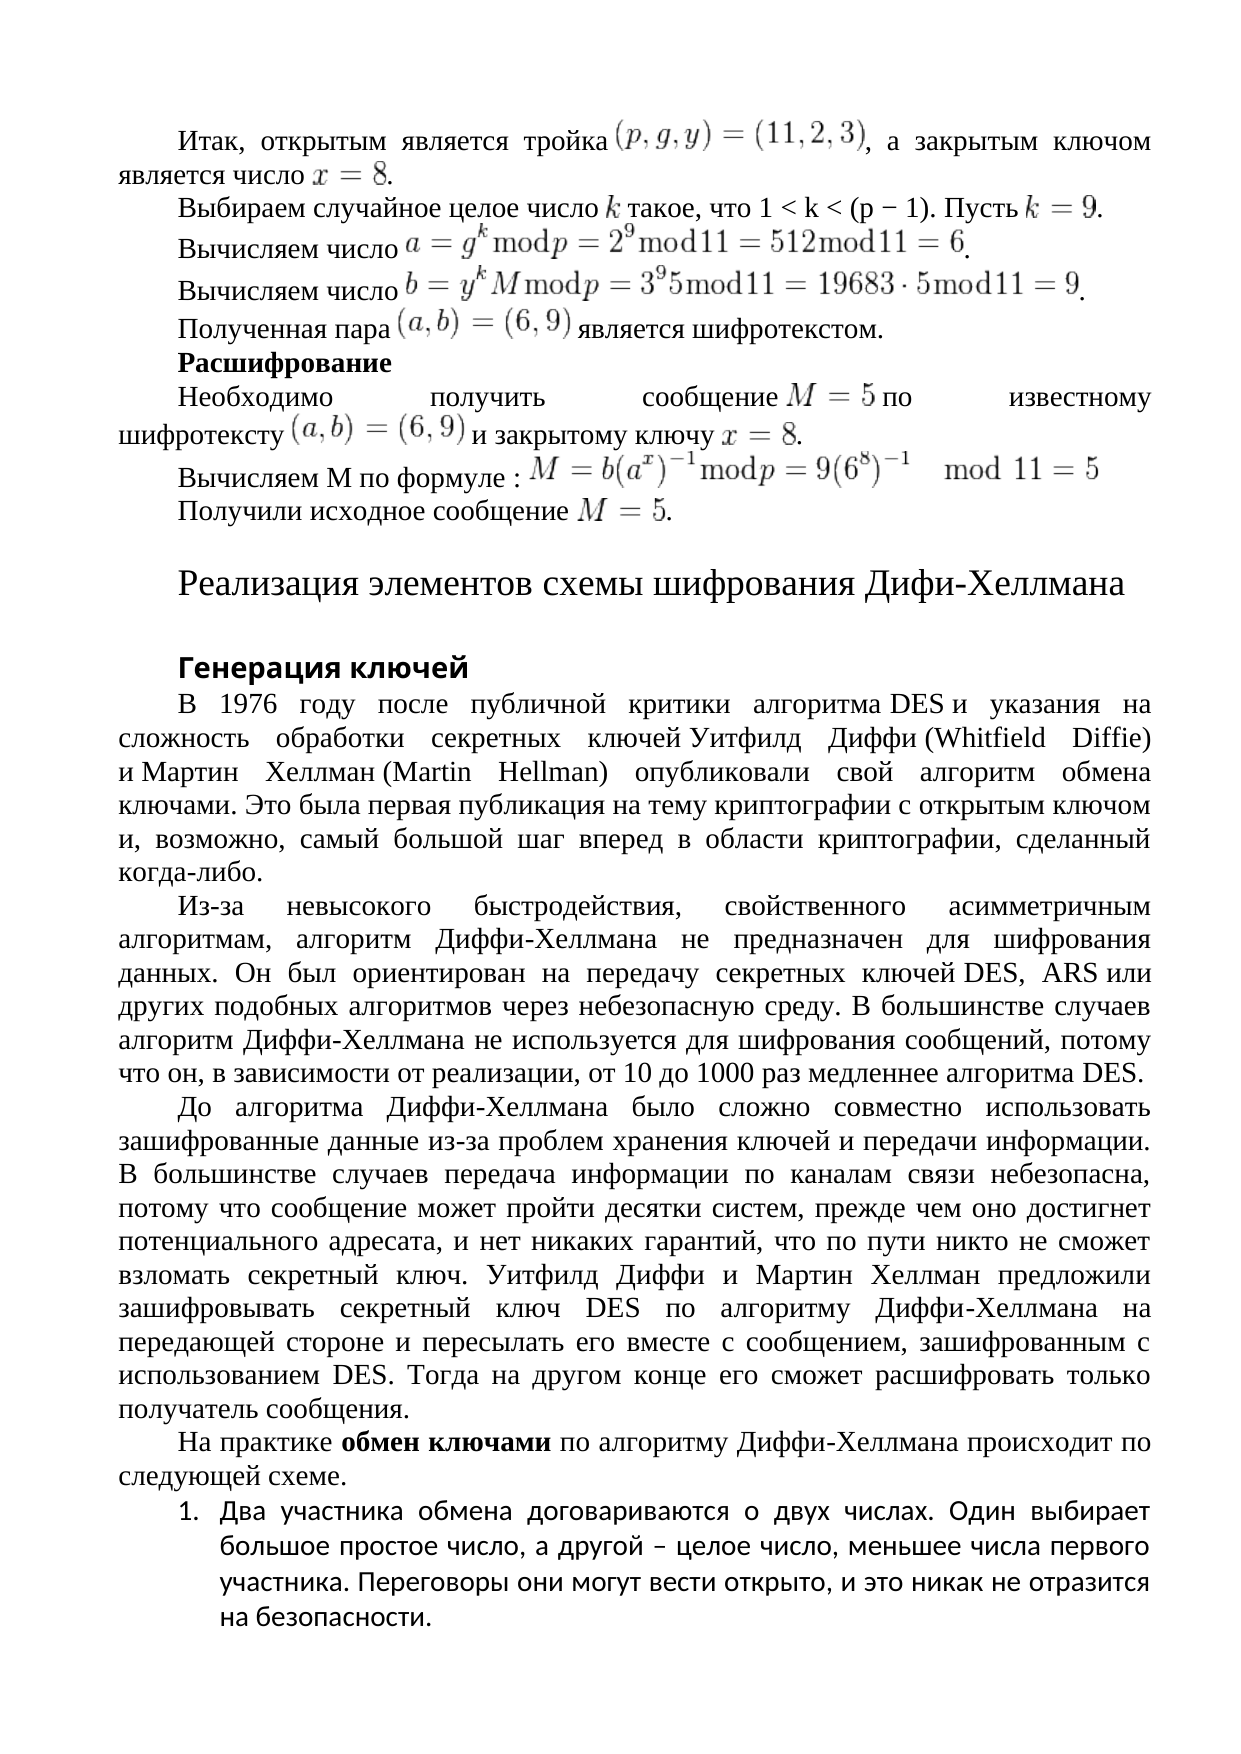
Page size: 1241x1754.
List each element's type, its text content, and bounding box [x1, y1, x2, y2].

picture [405, 223, 964, 259]
text До алгоритма Диффи-Хеллмана было сложно совместно использовать зашифрованные данные из-за проблем хранения ключей и передачи информации. В большинстве случаев передача информации по каналам связи небезопасна, потому что сообщение может пройти десятки систем, прежде чем оно достигнет потенциального адресата, и нет никаких гарантий, что по пути никто не сможет взломать секретный ключ. Уитфилд Диффи и Мартин Хеллман предложили зашифровывать секретный ключ DES по алгоритму Диффи-Хеллмана на передающей стороне и пересылать его вместе с сообщением, зашифрованным с использованием DES. Тогда на другом конце его сможет расшифровать только получатель сообщения. [118, 1089, 1152, 1424]
picture [786, 383, 875, 406]
picture [405, 265, 1079, 301]
text На практике обмен ключами по алгоритму Диффи-Хеллмана происходит по следующей схеме. [118, 1424, 1152, 1492]
picture [1026, 195, 1096, 218]
subtitle Генерация ключей [118, 647, 1152, 687]
text Из-за невысокого быстродействия, свойственного асимметричным алгоритмам, алгоритм Диффи-Хеллмана не предназначен для шифрования данных. Он был ориентирован на передачу секретных ключей DES, ARS или других подобных алгоритмов через небезопасную среду. В большинстве случаев алгоритм Диффи-Хеллмана не используется для шифрования сообщений, потому что он, в зависимости от реализации, от 10 до 1000 раз медленнее алгоритма DES. [118, 888, 1152, 1089]
picture [606, 195, 621, 218]
text Расшифрование [118, 345, 1152, 379]
picture [576, 498, 666, 521]
text Выбираем случайное целое число такое, что 1 < k < (p − 1). Пусть . [118, 190, 1152, 224]
picture [721, 422, 796, 445]
text Итак, открытым является тройка , а закрытым ключом является число . [118, 118, 1152, 190]
picture [291, 412, 465, 445]
text Получили исходное сообщение . [118, 493, 1152, 527]
picture [397, 306, 571, 339]
picture [528, 451, 1099, 488]
subtitle Реализация элементов схемы шифрования Дифи-Хеллмана [118, 561, 1152, 604]
list Два участника обмена договариваются о двух числах. Один выбирает большое простое число, а другой – целое число, меньшее числа первого участника. Переговоры они могут вести открыто, и это никак не отразится на безопасности. [177, 1492, 1152, 1634]
picture [615, 118, 865, 151]
text Необходимо получить сообщение по известному шифротексту и закрытому ключу . [118, 379, 1152, 451]
text Полученная пара является шифротекстом. [118, 306, 1152, 345]
picture [312, 161, 387, 185]
text В 1976 году после публичной критики алгоритма DES и указания на сложность обработки секретных ключей Уитфилд Диффи (Whitfield Diffie) и Мартин Хеллман (Martin Hellman) опубликовали свой алгоритм обмена ключами. Это была первая публикация на тему криптографии с открытым ключом и, возможно, самый большой шаг вперед в области криптографии, сделанный когда-либо. [118, 687, 1152, 888]
